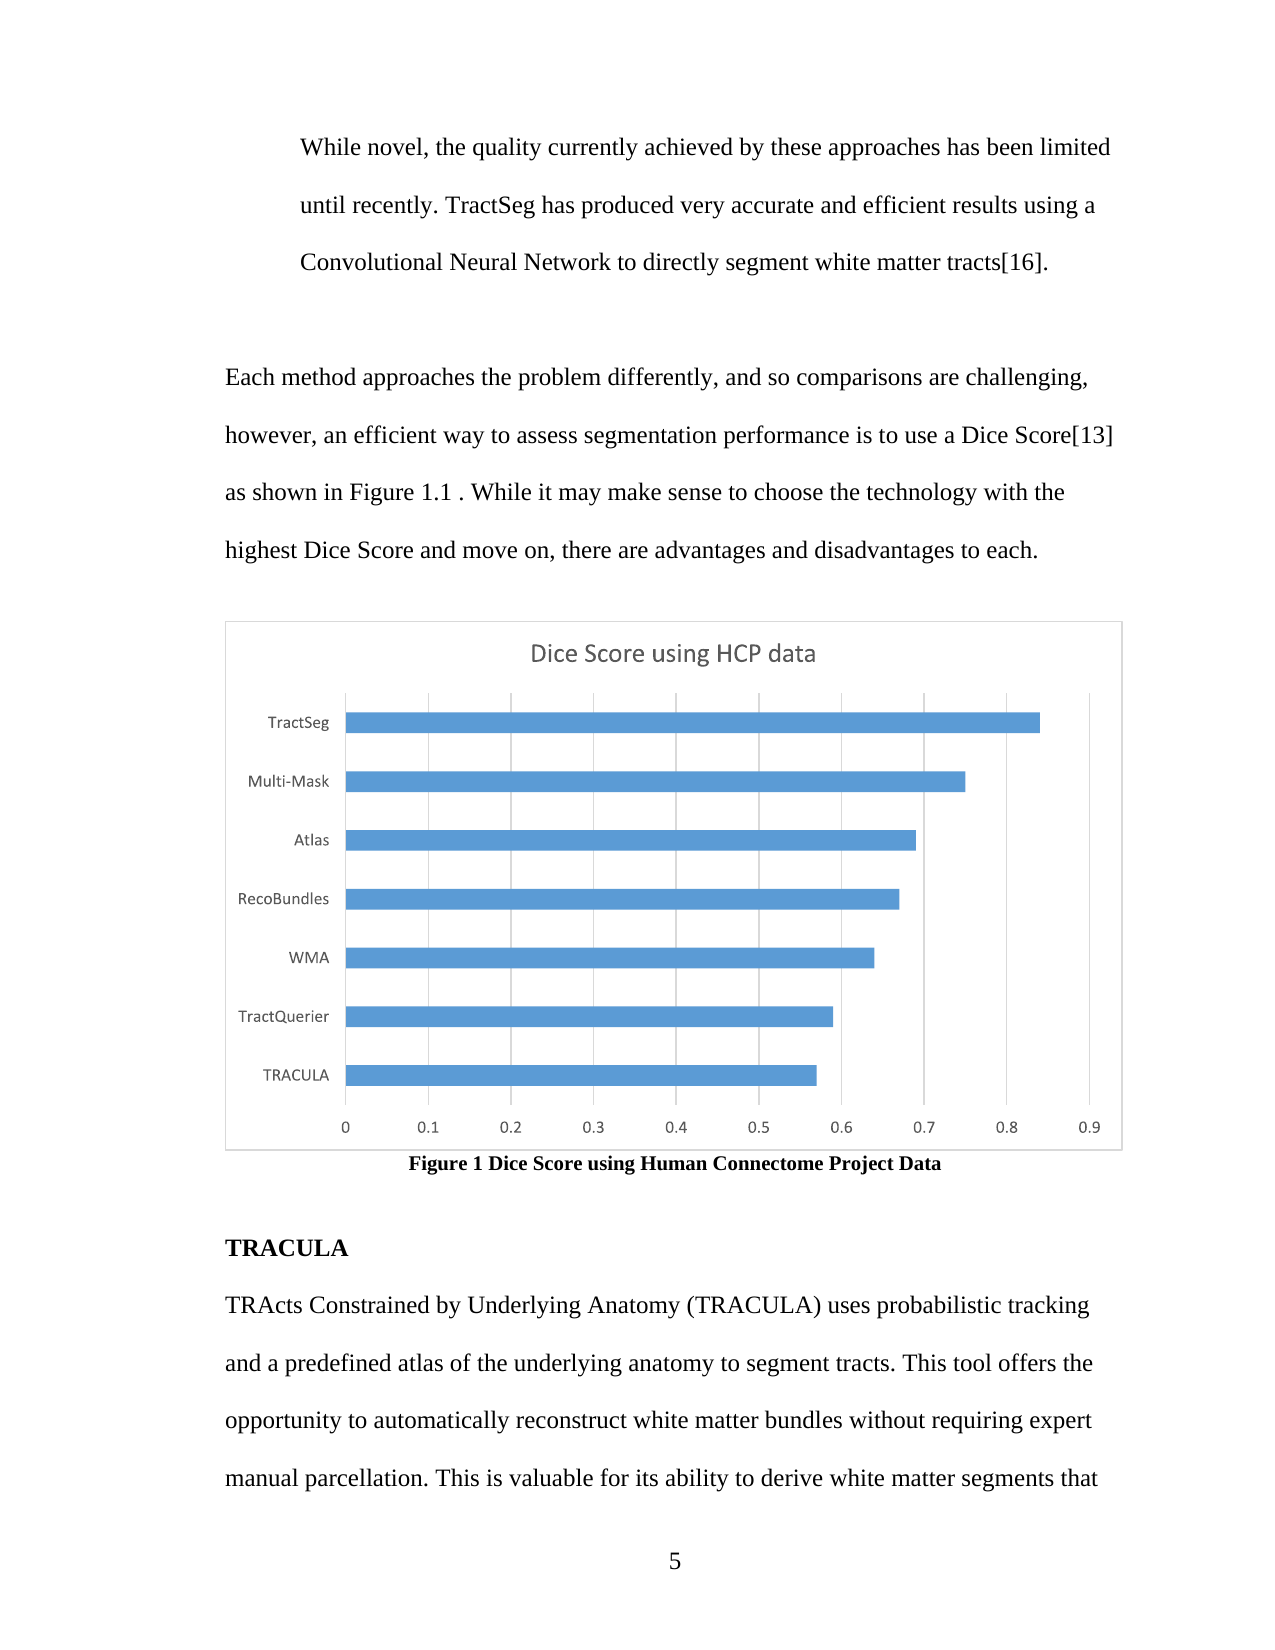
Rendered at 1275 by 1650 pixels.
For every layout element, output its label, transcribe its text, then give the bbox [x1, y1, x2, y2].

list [262, 132, 1125, 276]
text Figure 1 Dice Score using Human Connectome Project Data [225, 1151, 1125, 1175]
text TRACULA [225, 1233, 1125, 1262]
text Each method approaches the problem differently, and so comparisons are challenging, however, an efficient way to assess segmentation performance is to use a Dice Score[13] as shown in Figure 1.1 . While it may make sense to choose the technology with the highest Dice Score and move on, there are advantages and disadvantages to each. [225, 362, 1125, 564]
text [225, 1290, 1125, 1492]
